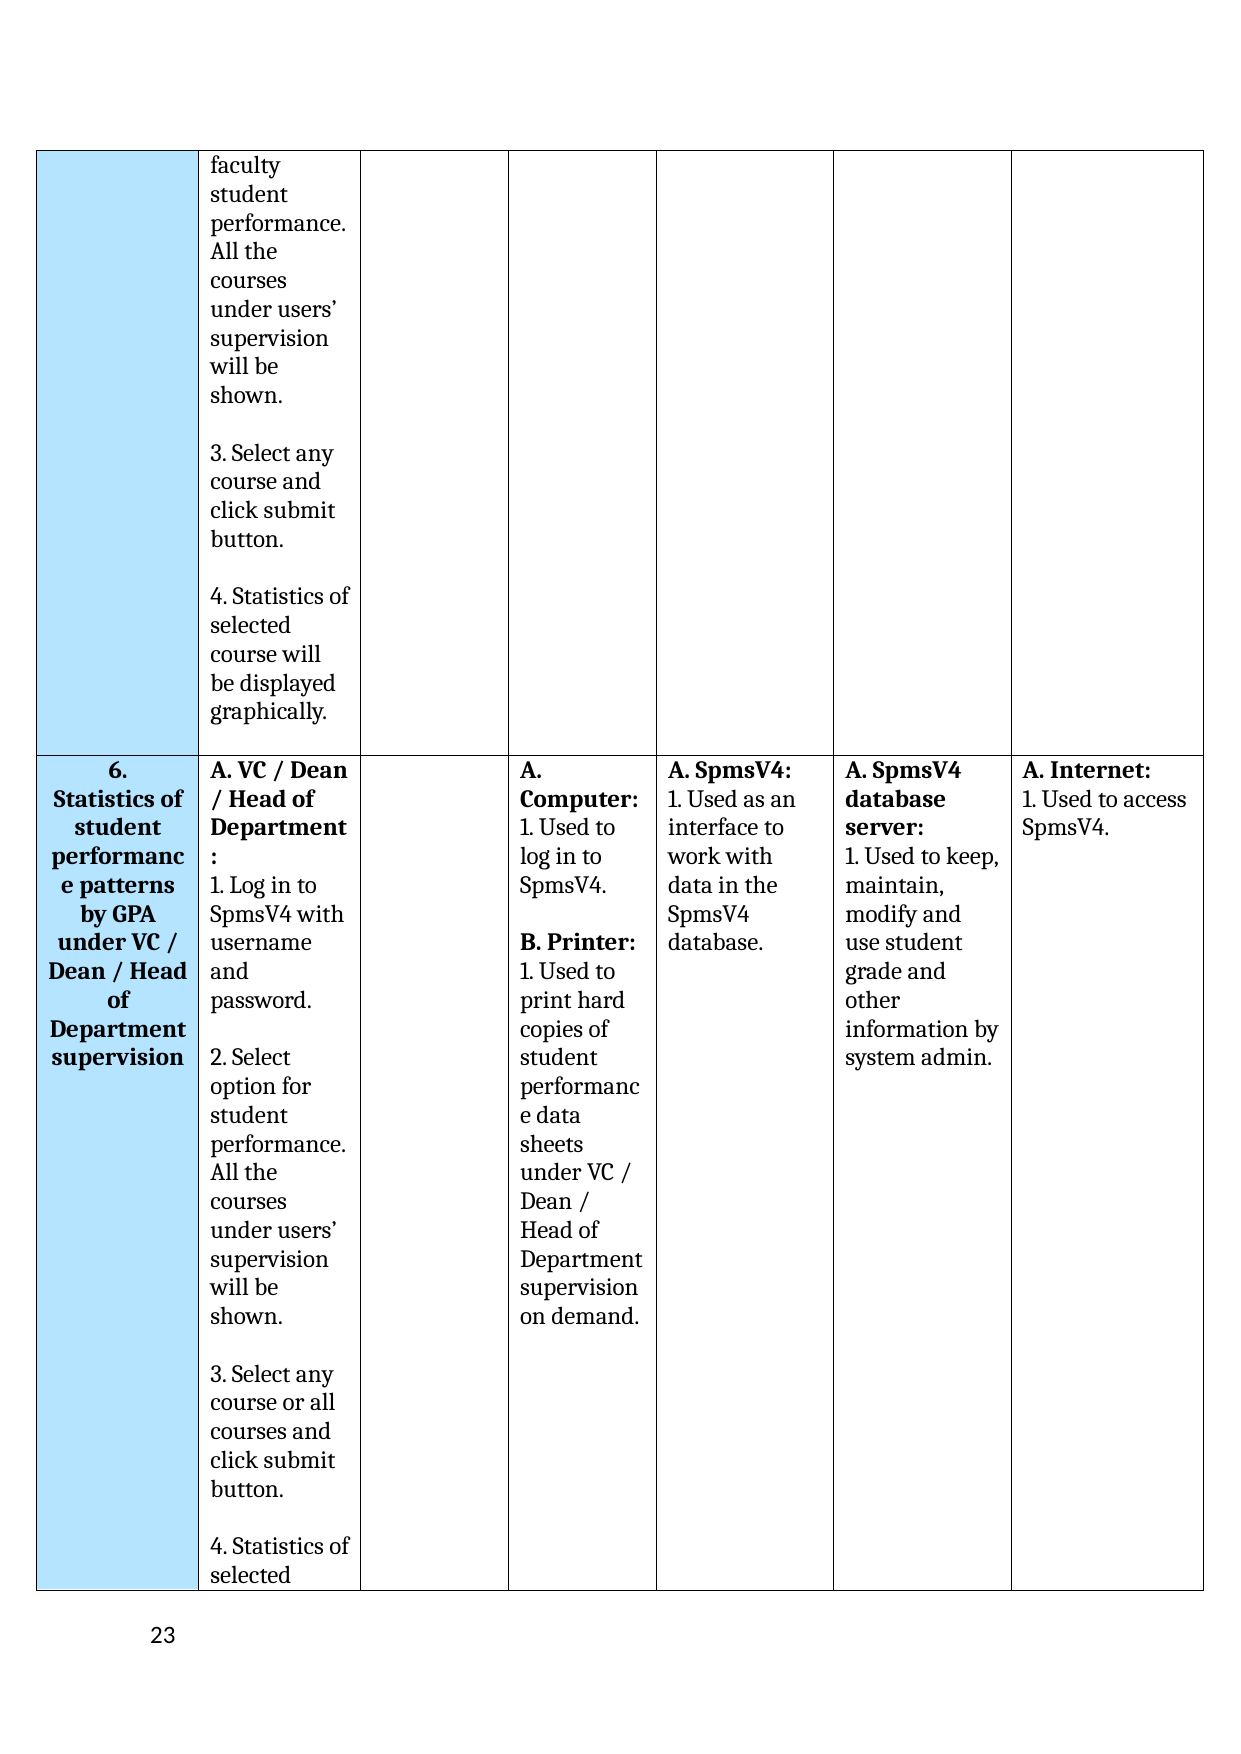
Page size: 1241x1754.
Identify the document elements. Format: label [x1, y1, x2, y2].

table_cell [509, 151, 656, 755]
table_cell [834, 756, 1011, 1589]
table_cell [199, 151, 360, 755]
table_cell [1012, 151, 1203, 755]
table_cell [657, 151, 833, 755]
table_cell [1012, 756, 1203, 1589]
table_cell [509, 756, 656, 1589]
table_cell [834, 151, 1011, 755]
table_cell [361, 756, 508, 1589]
table_cell [37, 756, 198, 1589]
table_cell [37, 151, 198, 755]
table_cell [657, 756, 833, 1589]
table_cell [361, 151, 508, 755]
table_cell [199, 756, 360, 1589]
